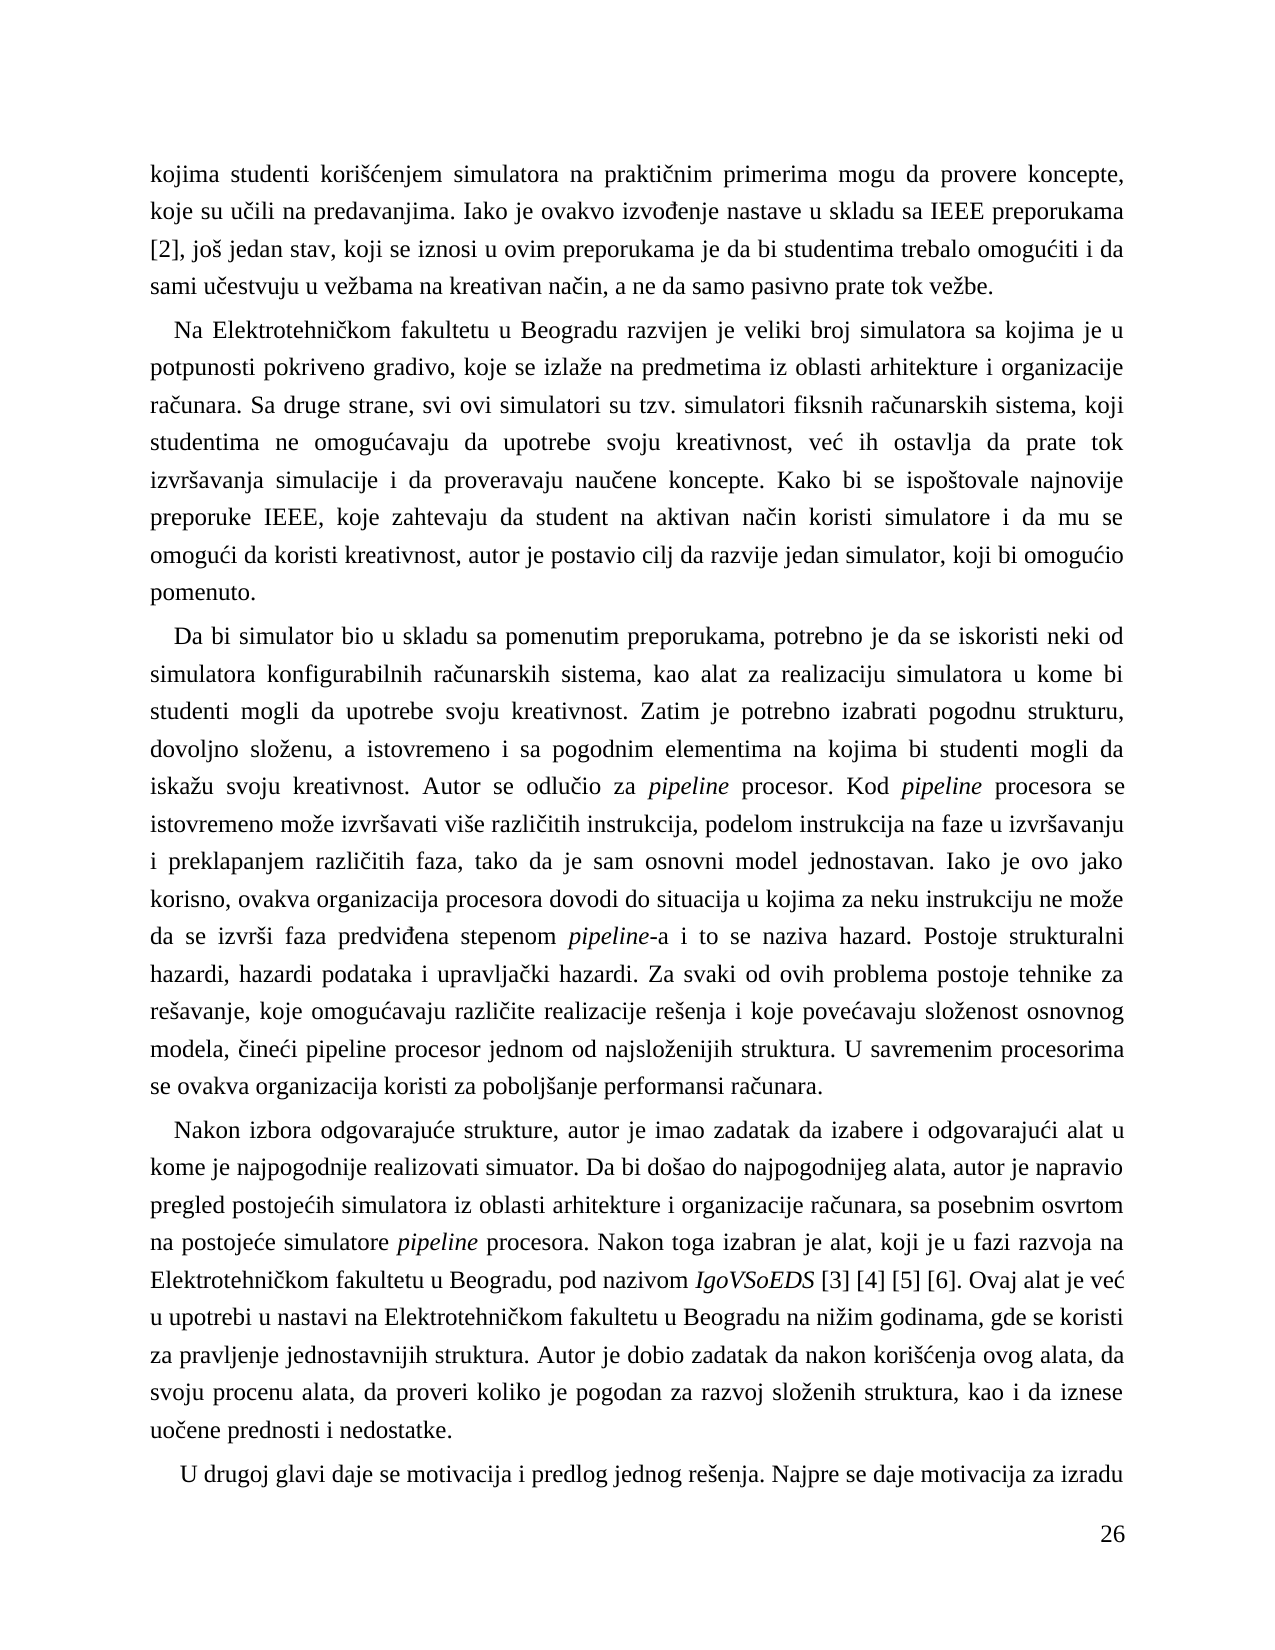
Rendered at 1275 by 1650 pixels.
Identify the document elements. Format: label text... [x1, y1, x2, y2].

text Da bi simulator bio u skladu sa pomenutim preporukama, potrebno je da se iskoristi neki od simulatora konfigurabilnih računarskih sistema, kao alat za realizaciju simulatora u kome bi studenti mogli da upotrebe svoju kreativnost. Zatim je potrebno izabrati pogodnu strukturu, dovoljno složenu, a istovremeno i sa pogodnim elementima na kojima bi studenti mogli da iskažu svoju kreativnost. Autor se odlučio za pipeline procesor. Kod pipeline procesora se istovremeno može izvršavati više različitih instrukcija, podelom instrukcija na faze u izvršavanju i preklapanjem različitih faza, tako da je sam osnovni model jednostavan. Iako je ovo jako korisno, ovakva organizacija procesora dovodi do situacija u kojima za neku instrukciju ne može da se izvrši faza predviđena stepenom pipeline-a i to se naziva hazard. Postoje strukturalni hazardi, hazardi podataka i upravljački hazardi. Za svaki od ovih problema postoje tehnike za rešavanje, koje omogućavaju različite realizacije rešenja i koje povećavaju složenost osnovnog modela, čineći pipeline procesor jednom od najsloženijih struktura. U savremenim procesorima se ovakva organizacija koristi za poboljšanje performansi računara. [150, 612, 1125, 1100]
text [150, 1450, 1125, 1487]
text Nakon izbora odgovarajuće strukture, autor je imao zadatak da izabere i odgovarajući alat u kome je najpogodnije realizovati simuator. Da bi došao do najpogodnijeg alata, autor je napravio pregled postojećih simulatora iz oblasti arhitekture i organizacije računara, sa posebnim osvrtom na postojeće simulatore pipeline procesora. Nakon toga izabran je alat, koji je u fazi razvoja na Elektrotehničkom fakultetu u Beogradu, pod nazivom IgoVSoEDS [3] [4] [5] [6]. Ovaj alat je već u upotrebi u nastavi na Elektrotehničkom fakultetu u Beogradu na nižim godinama, gde se koristi za pravljenje jednostavnijih struktura. Autor je dobio zadatak da nakon korišćenja ovog alata, da svoju procenu alata, da proveri koliko je pogodan za razvoj složenih struktura, kao i da iznese uočene prednosti i nedostatke. [150, 1106, 1125, 1444]
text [150, 150, 1125, 300]
text Na Elektrotehničkom fakultetu u Beogradu razvijen je veliki broj simulatora sa kojima je u potpunosti pokriveno gradivo, koje se izlaže na predmetima iz oblasti arhitekture i organizacije računara. Sa druge strane, svi ovi simulatori su tzv. simulatori fiksnih računarskih sistema, koji studentima ne omogućavaju da upotrebe svoju kreativnost, već ih ostavlja da prate tok izvršavanja simulacije i da proveravaju naučene koncepte. Kako bi se ispoštovale najnovije preporuke IEEE, koje zahtevaju da student na aktivan način koristi simulatore i da mu se omogući da koristi kreativnost, autor je postavio cilj da razvije jedan simulator, koji bi omogućio pomenuto. [150, 306, 1125, 606]
